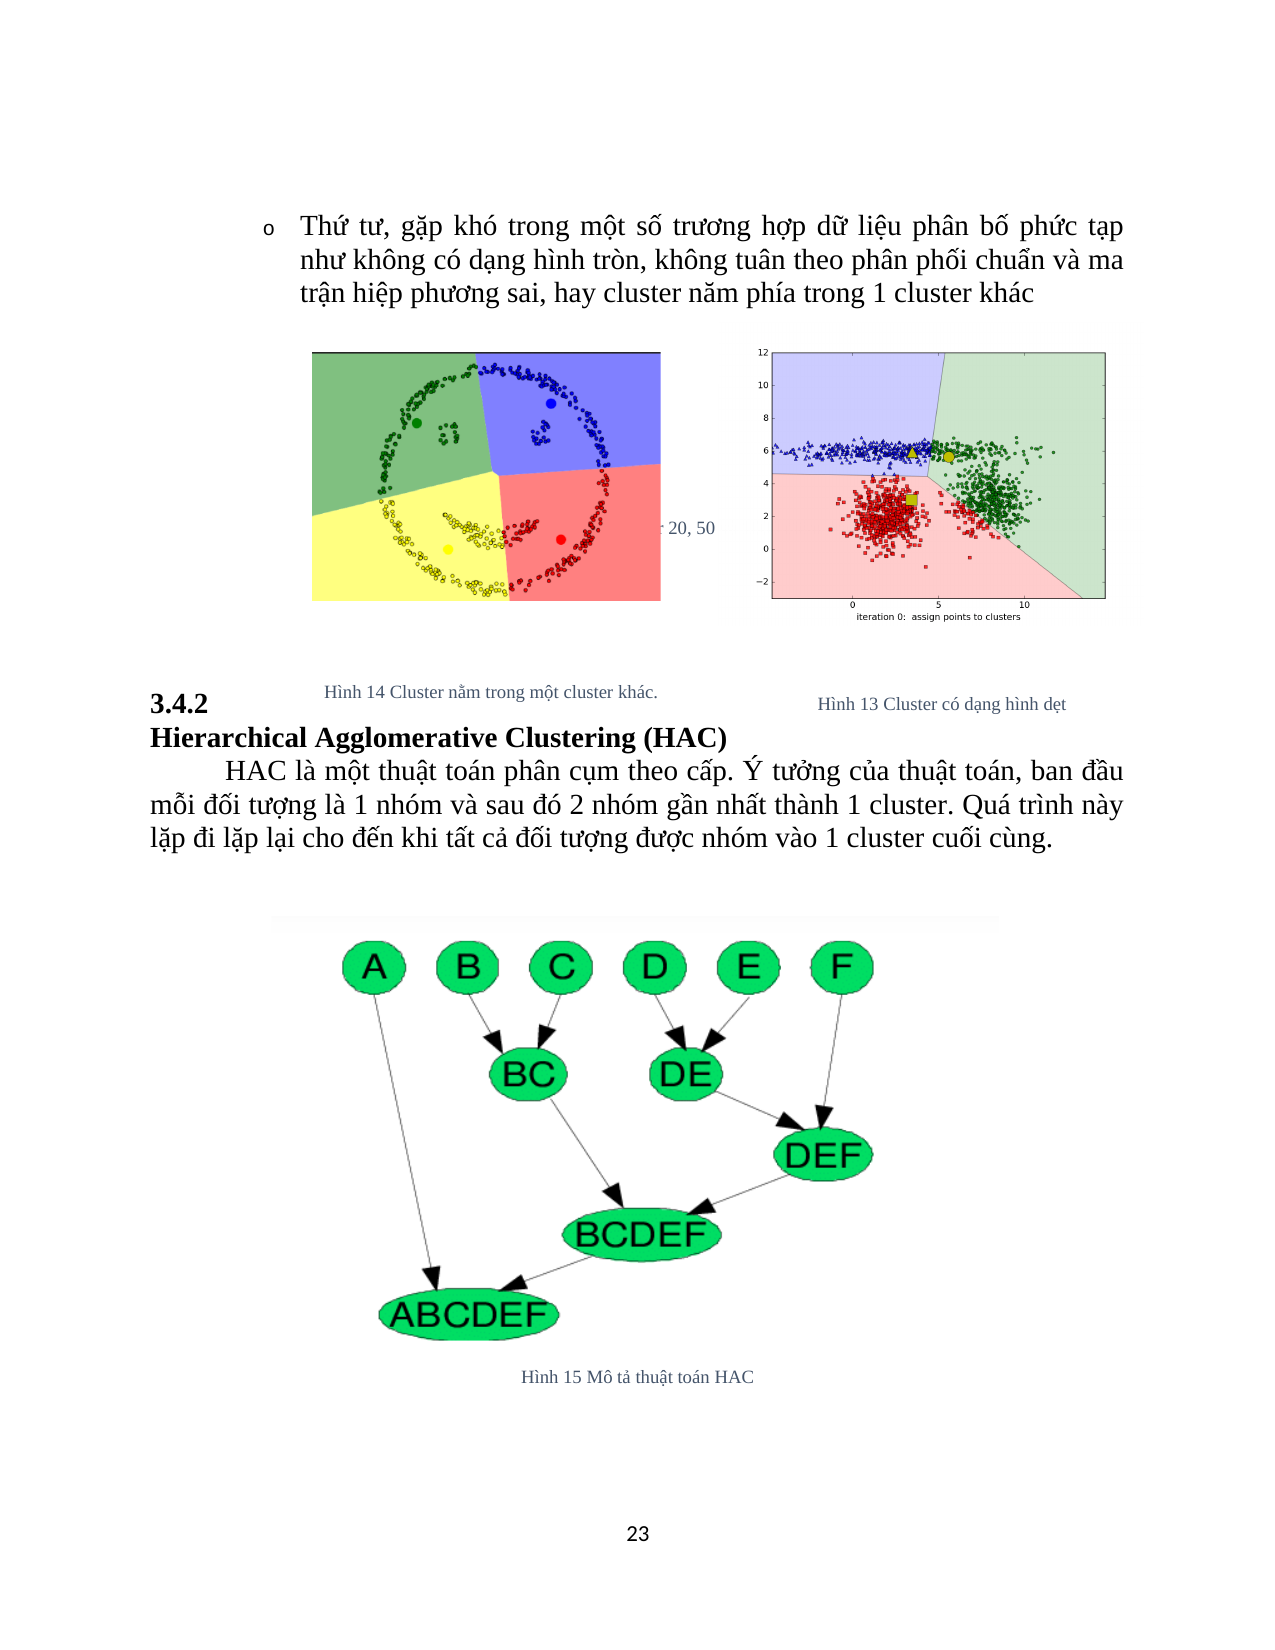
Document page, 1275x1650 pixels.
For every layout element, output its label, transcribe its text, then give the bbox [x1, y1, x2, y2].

picture [271, 916, 1000, 1354]
text HAC là một thuật toán phân cụm theo cấp. Ý tưởng của thuật toán, ban đầu mỗi đối tượng là 1 nhóm và sau đó 2 nhóm gần nhất thành 1 cluster. Quá trình này lặp đi lặp lại cho đến khi tất cả đối tượng được nhóm vào 1 cluster cuối cùng. [150, 753, 1125, 854]
picture [310, 352, 661, 600]
list Thứ tư, gặp khó trong một số trương hợp dữ liệu phân bố phức tạp như không có dạng hình tròn, không tuân theo phân phối chuẩn và ma trận hiệp phương sai, hay cluster năm phía trong 1 cluster khác [262, 208, 1125, 309]
text 3.4.2 Hierarchical Agglomerative Clustering (HAC) [150, 686, 1125, 753]
picture [718, 322, 1144, 626]
